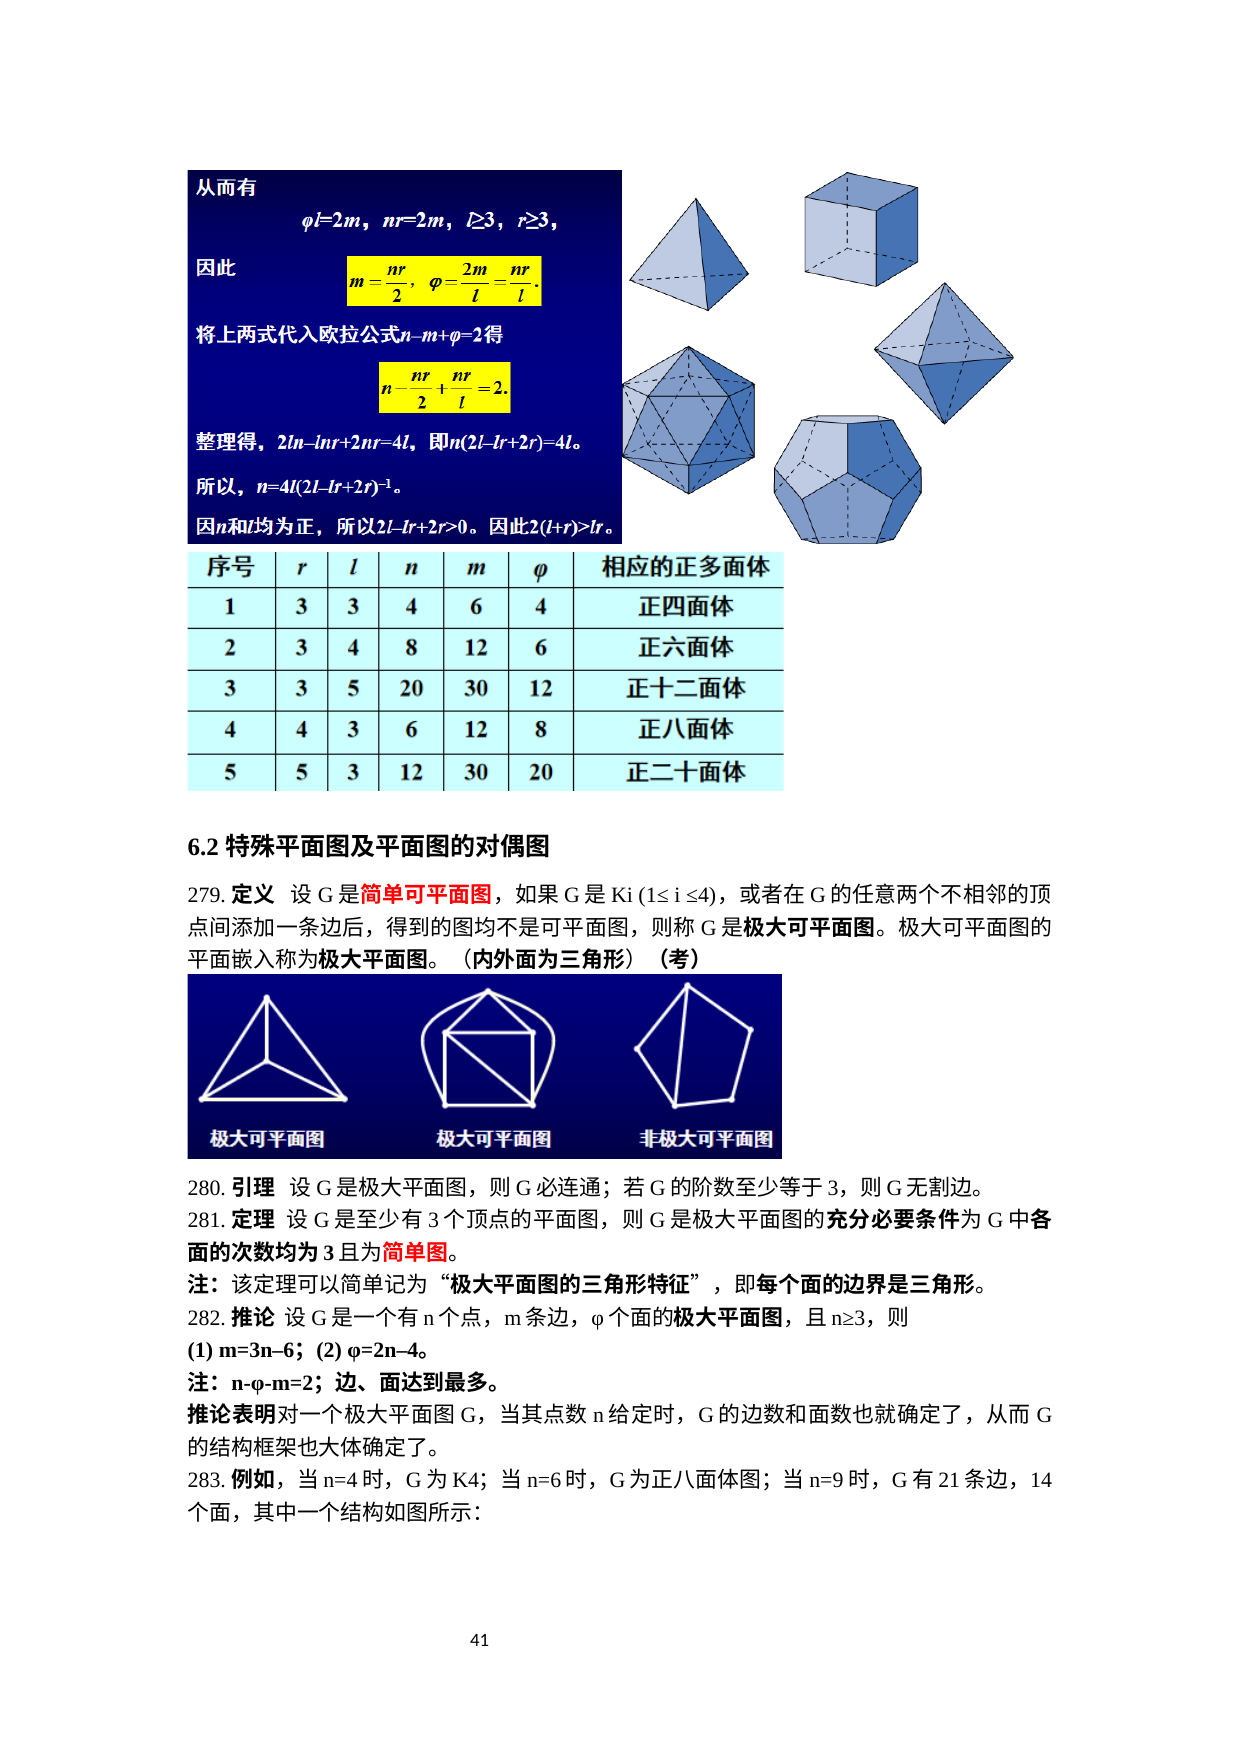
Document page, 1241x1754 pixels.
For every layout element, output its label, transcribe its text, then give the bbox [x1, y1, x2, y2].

list 注：该定理可以简单记为“极大平面图的三角形特征”，即每个面的边界是三角形。 [187, 1267, 1053, 1299]
subtitle 6.2 特殊平面图及平面图的对偶图 [187, 812, 1053, 877]
list 定理 设G是至少有3个顶点的平面图，则G是极大平面图的充分必要条件为G中各面的次数均为3且为简单图。 [187, 1202, 1053, 1267]
list 注：n-φ-m=2；边、面达到最多。 [187, 1364, 1053, 1397]
list m=3n–6；(2) φ=2n–4。 [187, 1332, 1053, 1364]
list 例如，当n=4时，G为K4；当n=6时，G为正八面体图；当n=9时，G有21条边，14个面，其中一个结构如图所示： [187, 1462, 1053, 1527]
picture [187, 552, 784, 791]
list 定义 设G是简单可平面图，如果G是Ki (1≤ i ≤4)，或者在G的任意两个不相邻的顶点间添加一条边后，得到的图均不是可平面图，则称G是极大可平面图。极大可平面图的平面嵌入称为极大平面图。（内外面为三角形）（考） [187, 877, 1053, 974]
list 推论表明对一个极大平面图G，当其点数n给定时，G的边数和面数也就确定了，从而G的结构框架也大体确定了。 [187, 1397, 1053, 1462]
list 推论 设G是一个有n个点，m条边，φ个面的极大平面图，且n≥3，则 [187, 1299, 1053, 1332]
picture [187, 974, 782, 1159]
list 引理 设G是极大平面图，则G必连通；若G的阶数至少等于3，则G无割边。 [187, 1169, 1053, 1202]
picture [187, 170, 1014, 544]
